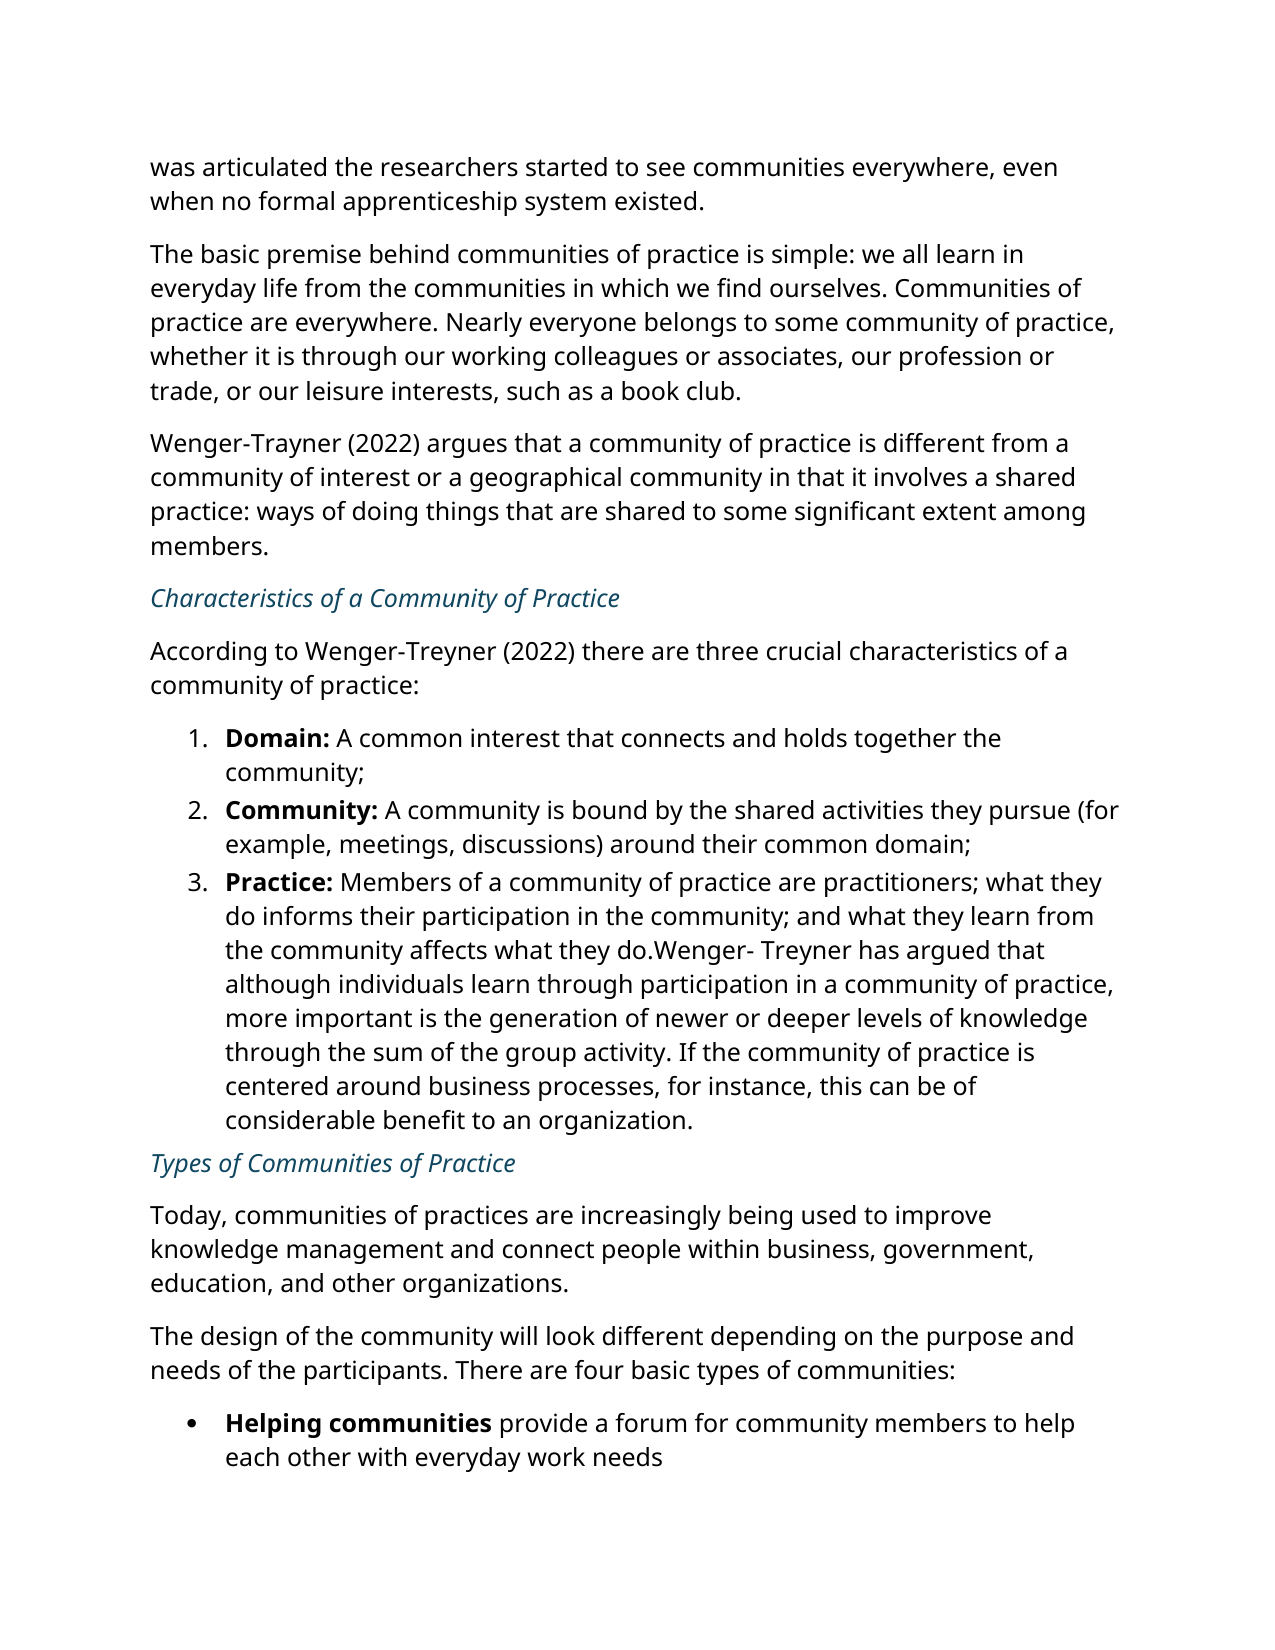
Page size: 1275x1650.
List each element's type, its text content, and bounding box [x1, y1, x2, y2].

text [150, 150, 1125, 218]
list Domain: A common interest that connects and holds together the community; [187, 721, 1125, 789]
text Today, communities of practices are increasingly being used to improve knowledge management and connect people within business, government, education, and other organizations. [150, 1198, 1125, 1300]
text According to Wenger-Treyner (2022) there are three crucial characteristics of a community of practice: [150, 634, 1125, 702]
text The basic premise behind communities of practice is simple: we all learn in everyday life from the communities in which we find ourselves. Communities of practice are everywhere. Nearly everyone belongs to some community of practice, whether it is through our working colleagues or associates, our profession or trade, or our leisure interests, such as a book club. [150, 237, 1125, 407]
text Wenger-Trayner (2022) argues that a community of practice is different from a community of interest or a geographical community in that it involves a shared practice: ways of doing things that are shared to some significant extent among members. [150, 426, 1125, 562]
subtitle Types of Communities of Practice [150, 1145, 1125, 1179]
text The design of the community will look different depending on the purpose and needs of the participants. There are four basic types of communities: [150, 1319, 1125, 1387]
list Community: A community is bound by the shared activities they pursue (for example, meetings, discussions) around their common domain; [187, 792, 1125, 861]
list Practice: Members of a community of practice are practitioners; what they do informs their participation in the community; and what they learn from the community affects what they do.Wenger- Treyner has argued that although individuals learn through participation in a community of practice, more important is the generation of newer or deeper levels of knowledge through the sum of the group activity. If the community of practice is centered around business processes, for instance, this can be of considerable benefit to an organization. [187, 864, 1125, 1137]
subtitle Characteristics of a Community of Practice [150, 581, 1125, 615]
list Helping communities provide a forum for community members to help each other with everyday work needs [187, 1406, 1125, 1474]
